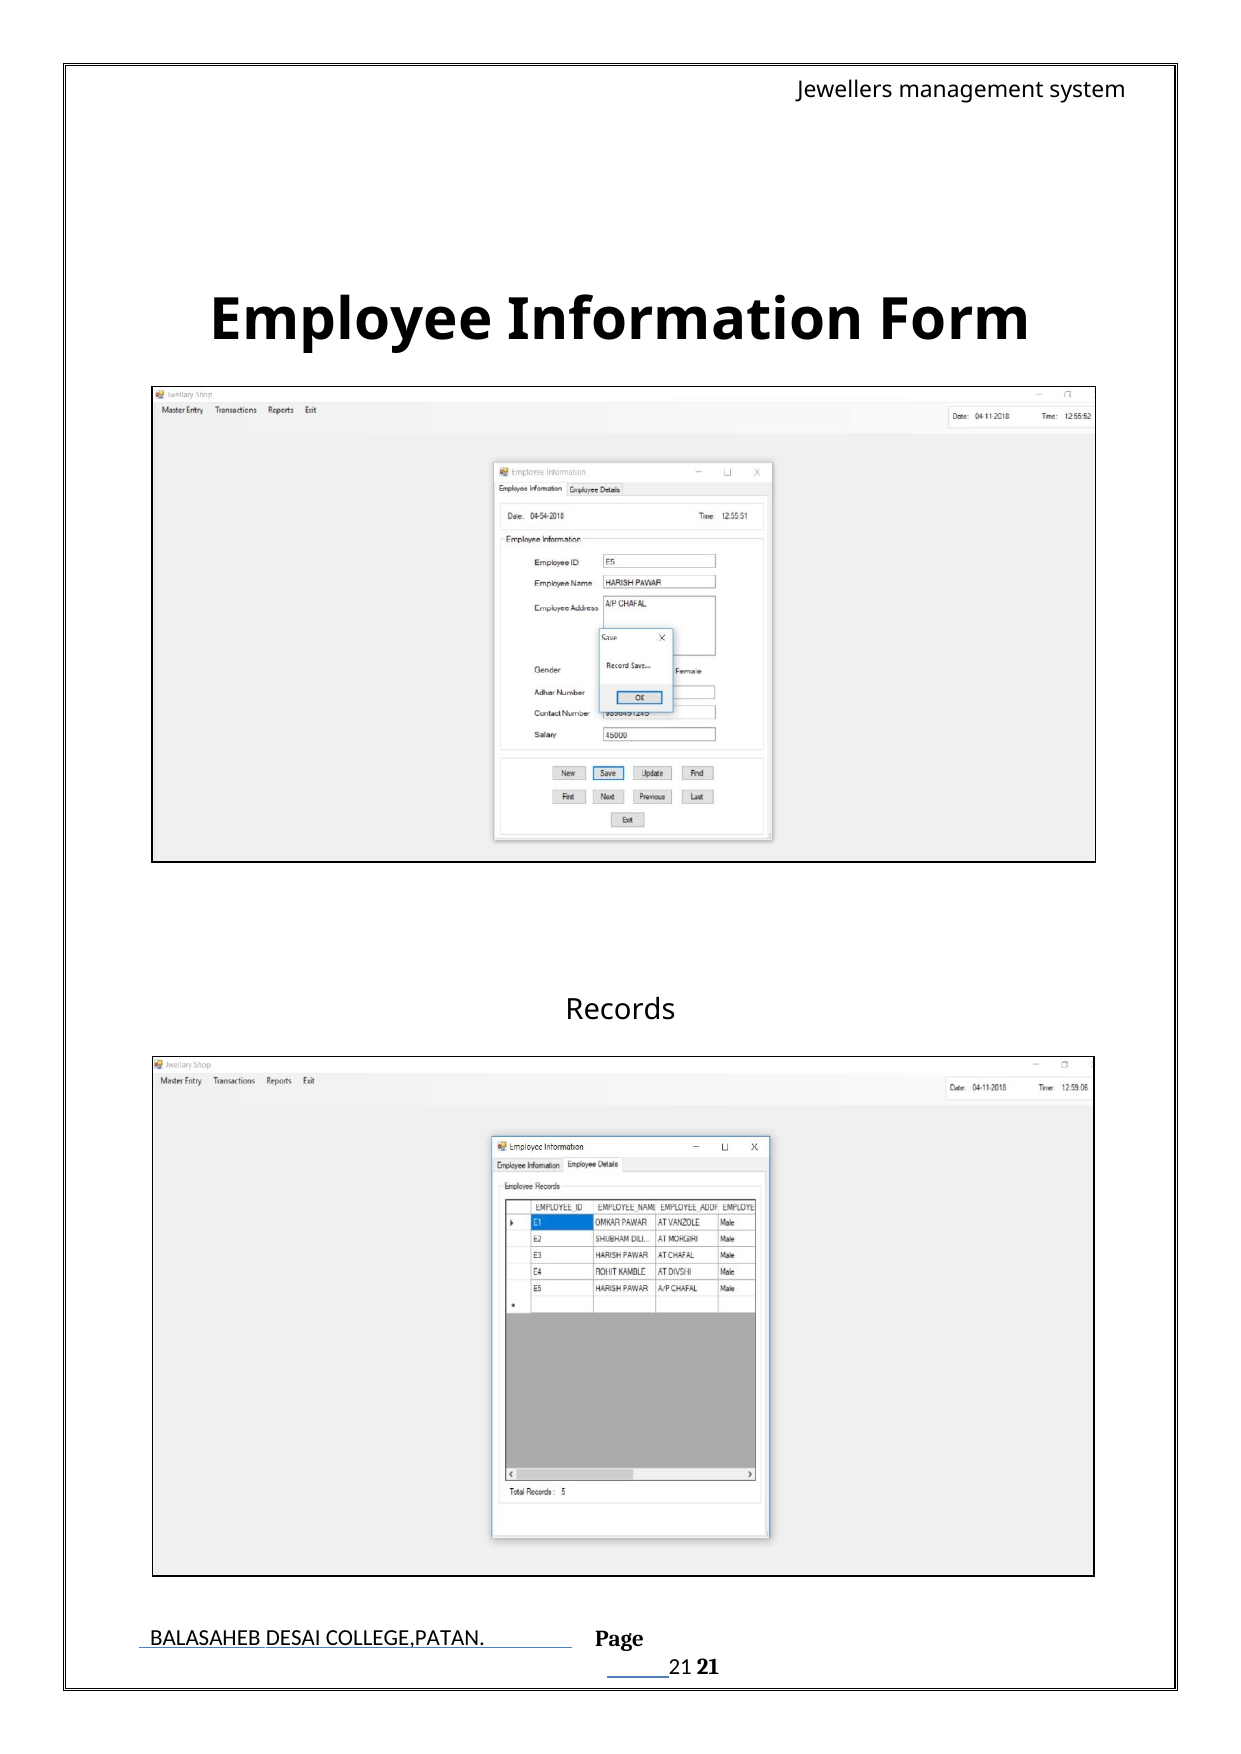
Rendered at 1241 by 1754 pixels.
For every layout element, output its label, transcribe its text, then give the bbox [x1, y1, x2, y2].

subtitle Employee Information Form [177, 286, 1063, 353]
text Records [177, 989, 1063, 1028]
picture [153, 1057, 1093, 1575]
picture [153, 387, 1095, 861]
text Jewellers management system [135, 73, 1125, 104]
